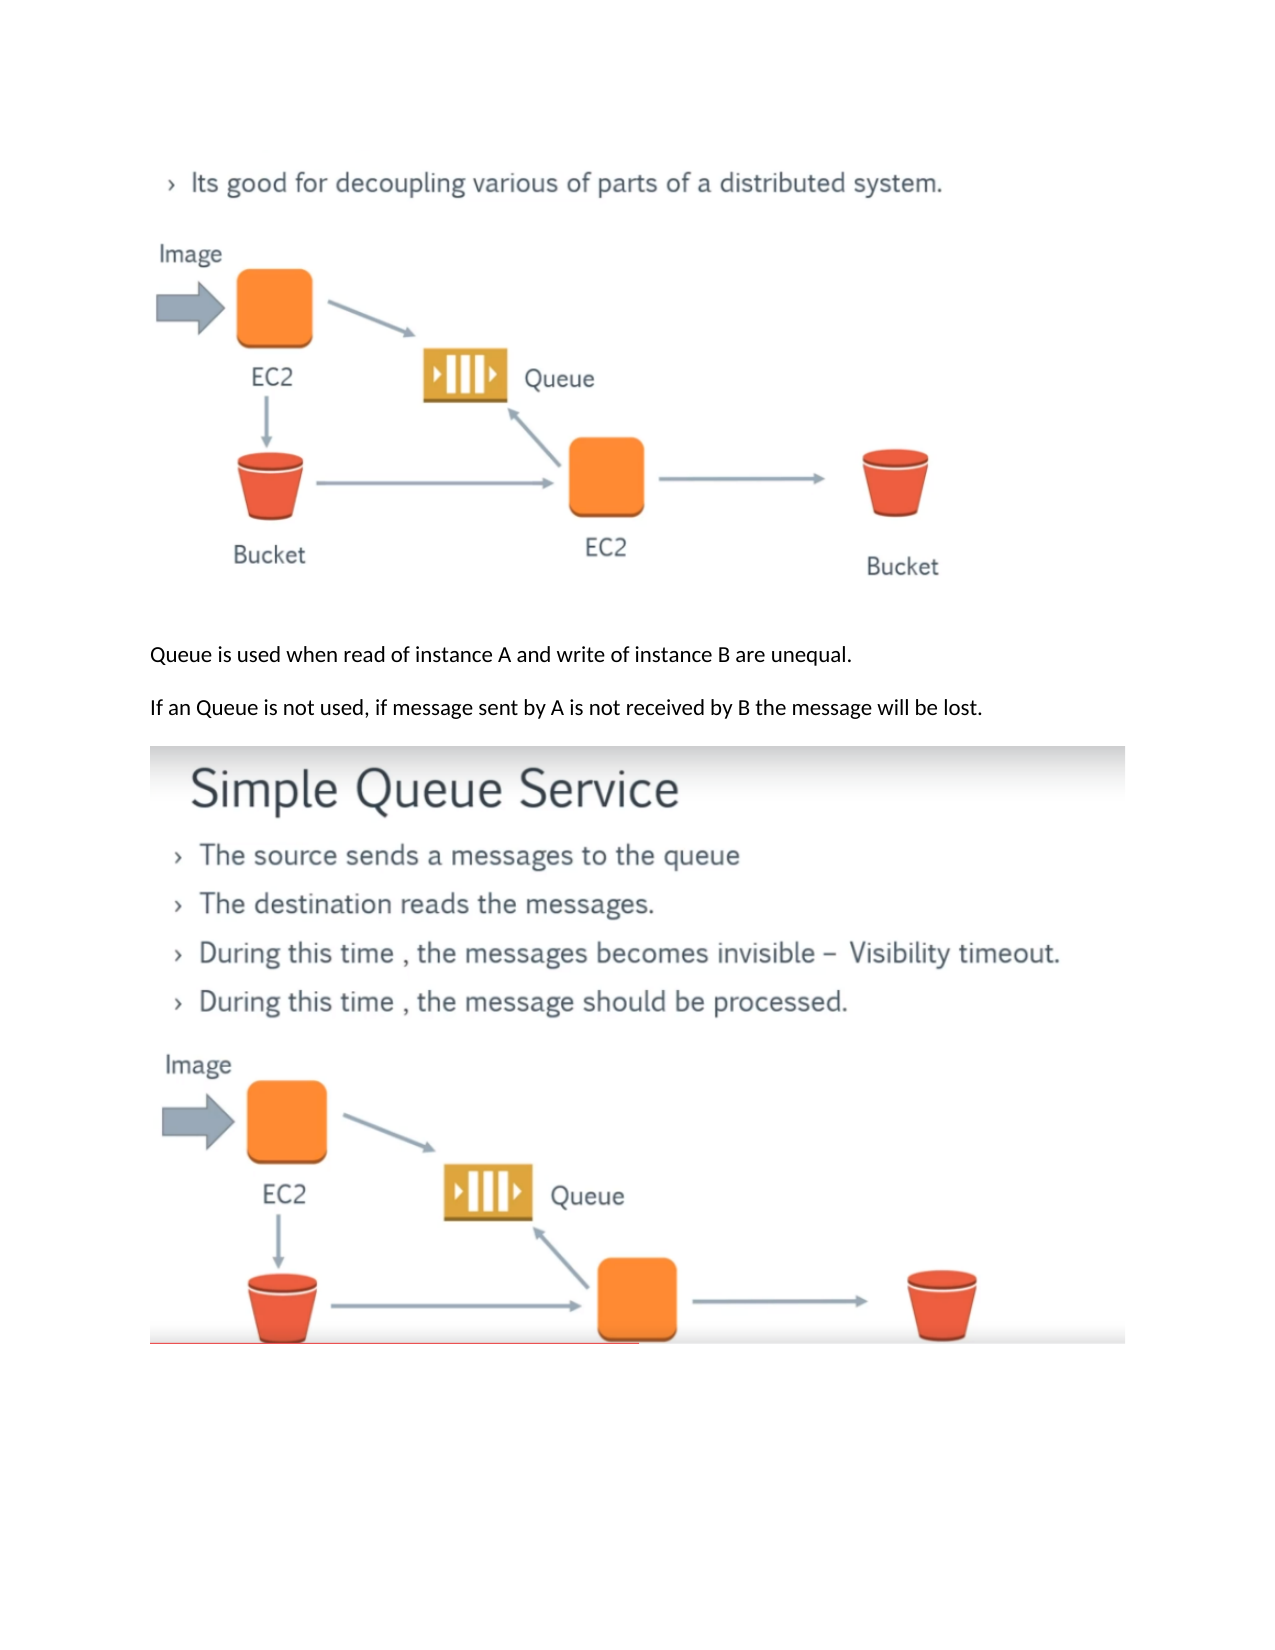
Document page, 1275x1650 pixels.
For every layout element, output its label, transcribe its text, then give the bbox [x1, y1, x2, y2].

picture [150, 150, 1125, 616]
picture [150, 746, 1125, 1344]
text Queue is used when read of instance A and write of instance B are unequal. [150, 640, 1125, 668]
text If an Queue is not used, if message sent by A is not received by B the message will be lost. [150, 693, 1125, 721]
